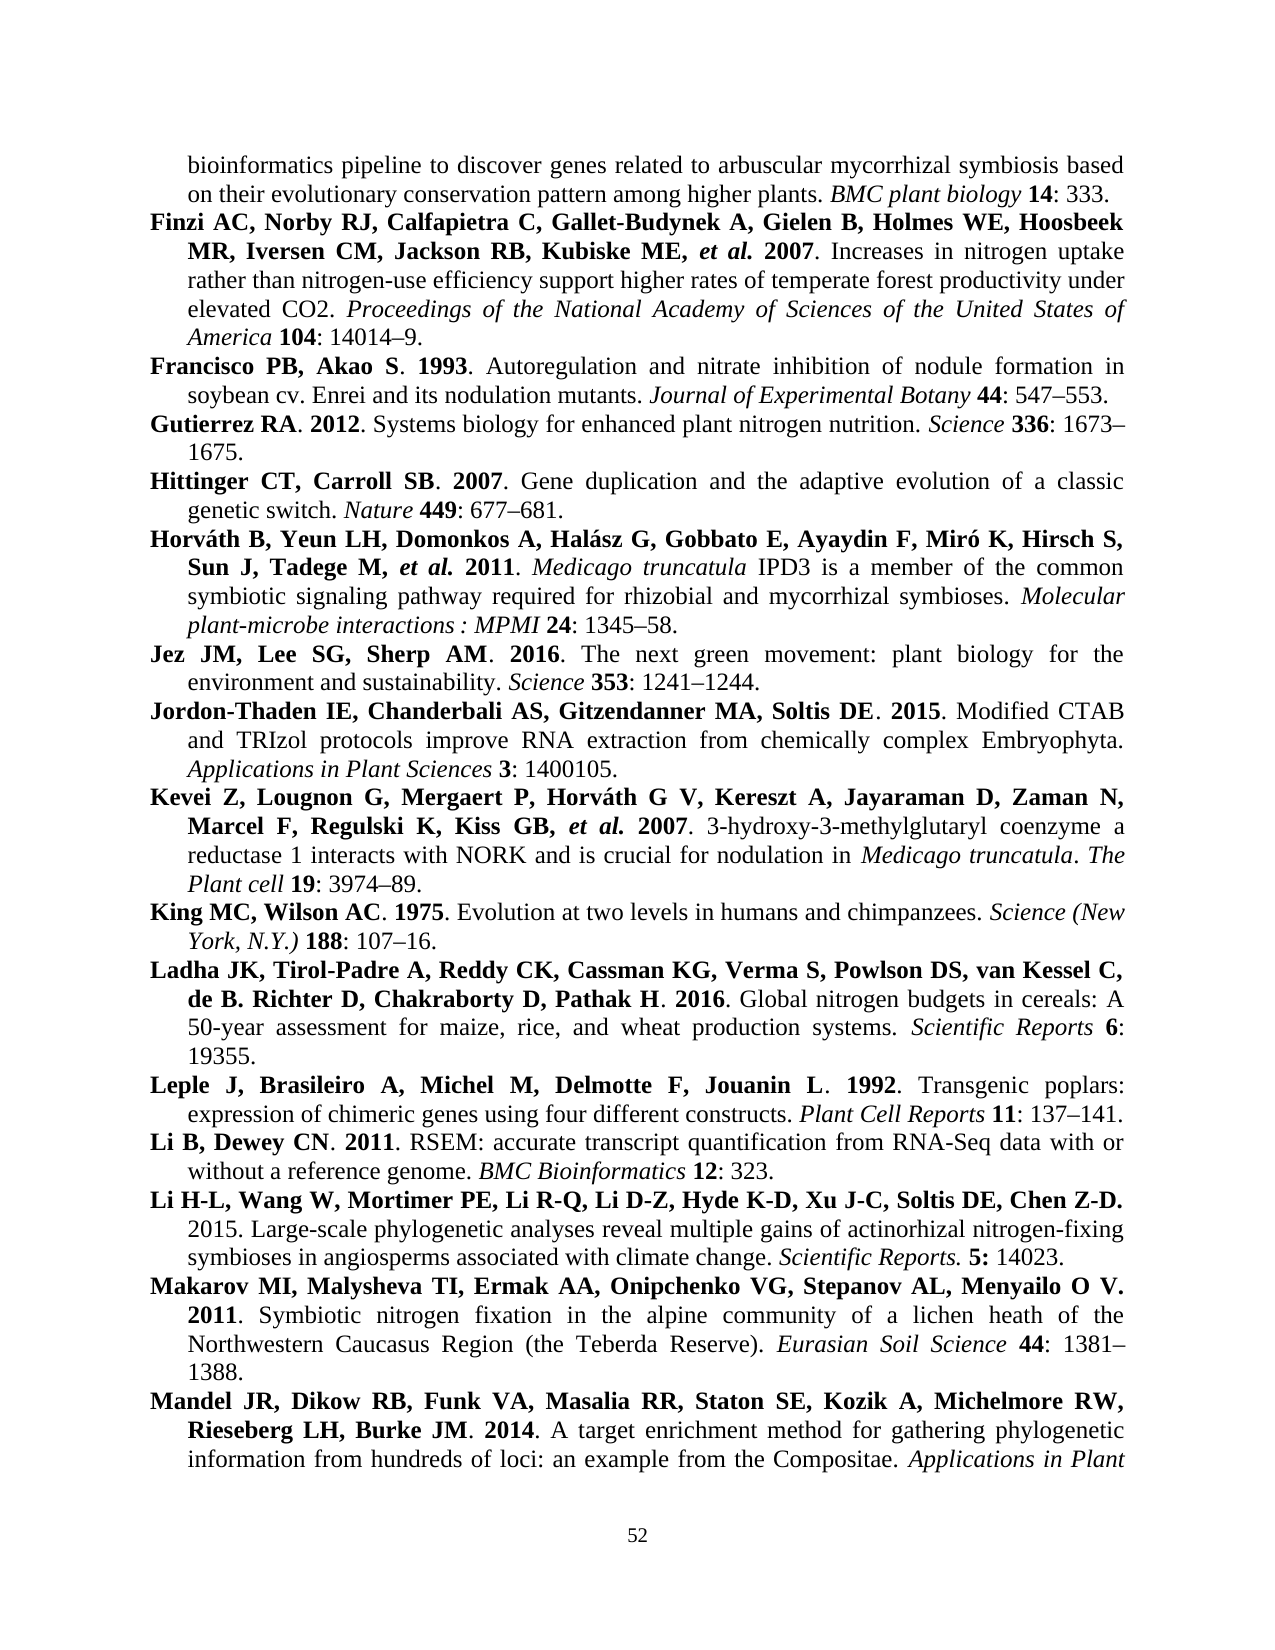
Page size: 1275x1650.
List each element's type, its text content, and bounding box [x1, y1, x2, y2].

text Jez JM, Lee SG, Sherp AM. 2016. The next green movement: plant biology for the environment and sustainability. Science 353: 1241–1244. [150, 639, 1125, 696]
text Horváth B, Yeun LH, Domonkos A, Halász G, Gobbato E, Ayaydin F, Miró K, Hirsch S, Sun J, Tadege M, et al. 2011. Medicago truncatula IPD3 is a member of the common symbiotic signaling pathway required for rhizobial and mycorrhizal symbioses. Molecular plant-microbe interactions : MPMI 24: 1345–58. [150, 524, 1125, 639]
text Kevei Z, Lougnon G, Mergaert P, Horváth G V, Kereszt A, Jayaraman D, Zaman N, Marcel F, Regulski K, Kiss GB, et al. 2007. 3-hydroxy-3-methylglutaryl coenzyme a reductase 1 interacts with NORK and is crucial for nodulation in Medicago truncatula. The Plant cell 19: 3974–89. [150, 782, 1125, 897]
text Ladha JK, Tirol-Padre A, Reddy CK, Cassman KG, Verma S, Powlson DS, van Kessel C, de B. Richter D, Chakraborty D, Pathak H. 2016. Global nitrogen budgets in cereals: A 50-year assessment for maize, rice, and wheat production systems. Scientific Reports 6: 19355. [150, 955, 1125, 1070]
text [150, 1386, 1125, 1472]
text Jordon-Thaden IE, Chanderbali AS, Gitzendanner MA, Soltis DE. 2015. Modified CTAB and TRIzol protocols improve RNA extraction from chemically complex Embryophyta. Applications in Plant Sciences 3: 1400105. [150, 696, 1125, 782]
text Li B, Dewey CN. 2011. RSEM: accurate transcript quantification from RNA-Seq data with or without a reference genome. BMC Bioinformatics 12: 323. [150, 1127, 1125, 1185]
text Li H-L, Wang W, Mortimer PE, Li R-Q, Li D-Z, Hyde K-D, Xu J-C, Soltis DE, Chen Z-D. 2015. Large-scale phylogenetic analyses reveal multiple gains of actinorhizal nitrogen-fixing symbioses in angiosperms associated with climate change. Scientific Reports. 5: 14023. [150, 1185, 1125, 1271]
text Finzi AC, Norby RJ, Calfapietra C, Gallet-Budynek A, Gielen B, Holmes WE, Hoosbeek MR, Iversen CM, Jackson RB, Kubiske ME, et al. 2007. Increases in nitrogen uptake rather than nitrogen-use efficiency support higher rates of temperate forest productivity under elevated CO2. Proceedings of the National Academy of Sciences of the United States of America 104: 14014–9. [150, 207, 1125, 351]
text Gutierrez RA. 2012. Systems biology for enhanced plant nitrogen nutrition. Science 336: 1673–1675. [150, 409, 1125, 466]
text Makarov MI, Malysheva TI, Ermak AA, Onipchenko VG, Stepanov AL, Menyailo O V. 2011. Symbiotic nitrogen fixation in the alpine community of a lichen heath of the Northwestern Caucasus Region (the Teberda Reserve). Eurasian Soil Science 44: 1381–1388. [150, 1271, 1125, 1386]
text Leple J, Brasileiro A, Michel M, Delmotte F, Jouanin L. 1992. Transgenic poplars: expression of chimeric genes using four different constructs. Plant Cell Reports 11: 137–141. [150, 1070, 1125, 1127]
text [150, 150, 1125, 207]
text King MC, Wilson AC. 1975. Evolution at two levels in humans and chimpanzees. Science (New York, N.Y.) 188: 107–16. [150, 897, 1125, 955]
text Hittinger CT, Carroll SB. 2007. Gene duplication and the adaptive evolution of a classic genetic switch. Nature 449: 677–681. [150, 466, 1125, 524]
text Francisco PB, Akao S. 1993. Autoregulation and nitrate inhibition of nodule formation in soybean cv. Enrei and its nodulation mutants. Journal of Experimental Botany 44: 547–553. [150, 351, 1125, 409]
